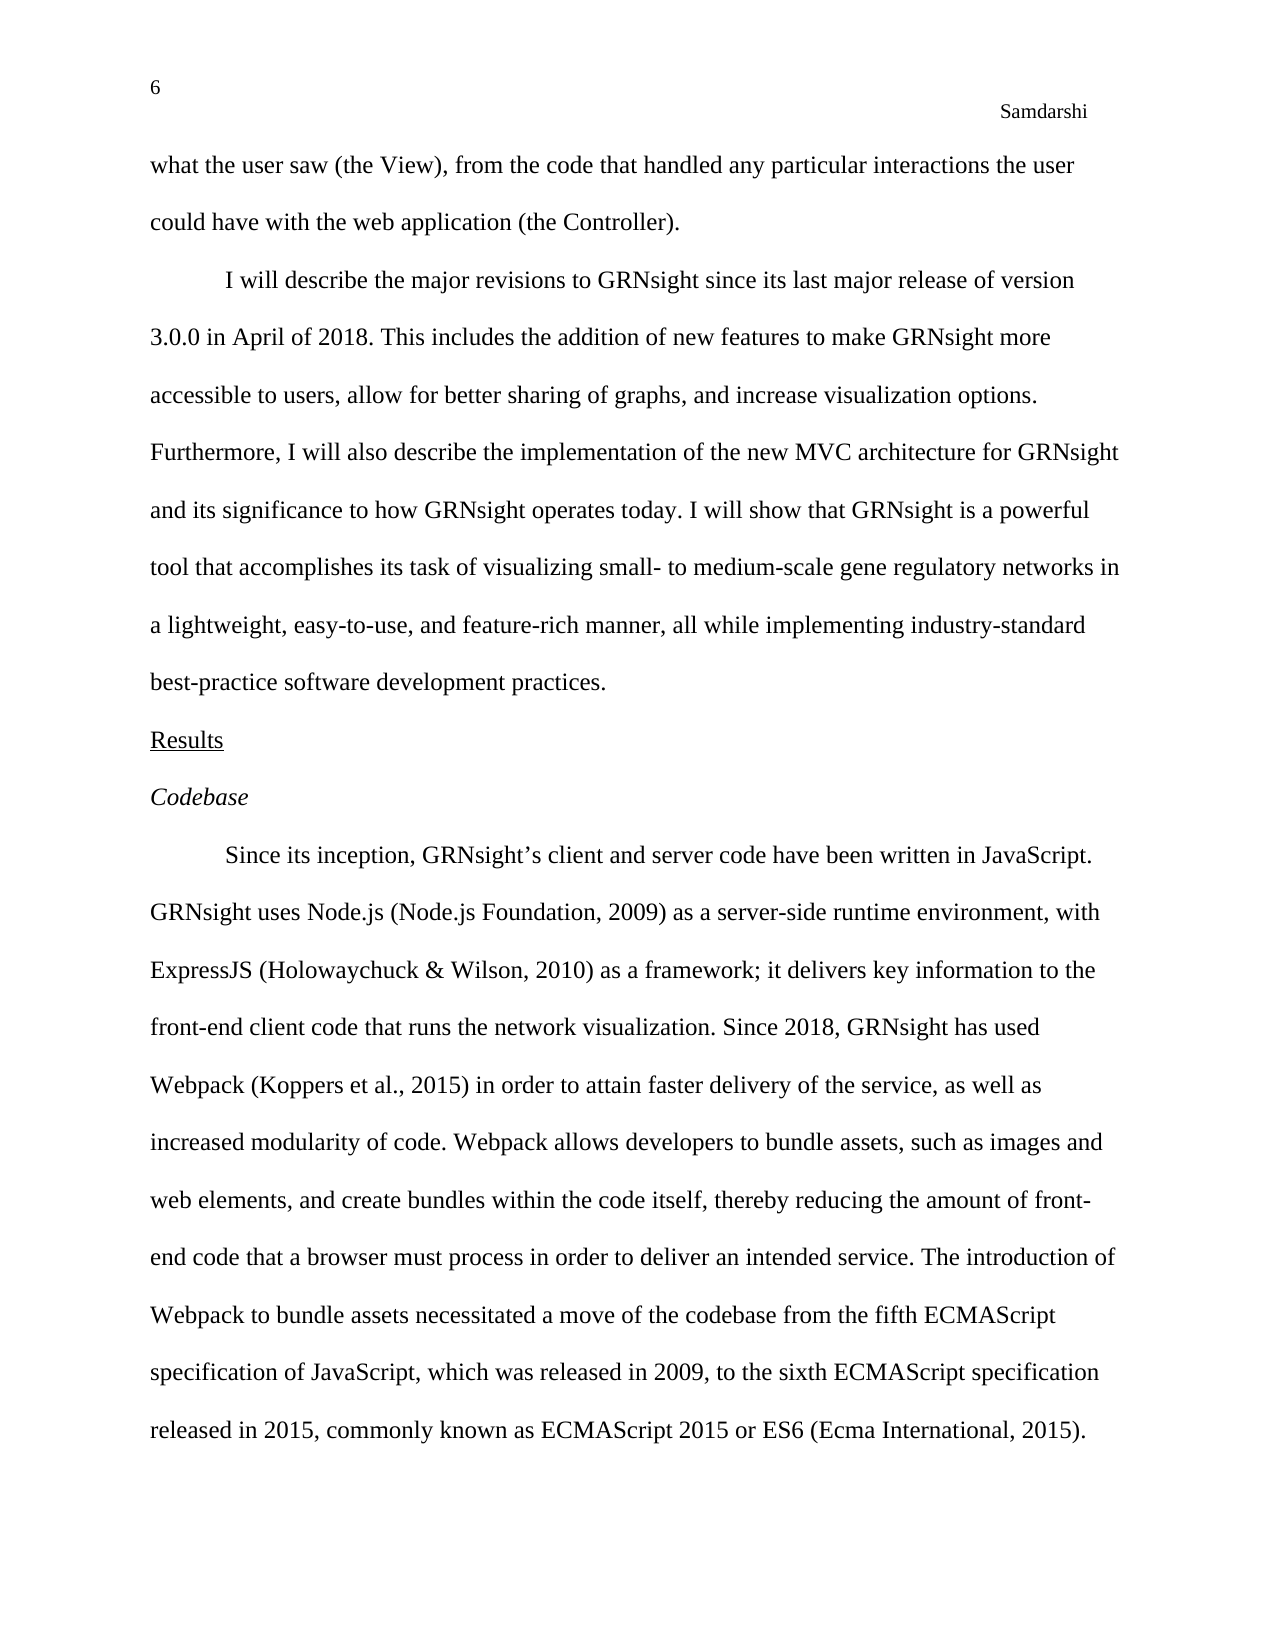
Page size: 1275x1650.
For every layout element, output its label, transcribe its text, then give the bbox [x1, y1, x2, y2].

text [150, 840, 1125, 1444]
text I will describe the major revisions to GRNsight since its last major release of version 3.0.0 in April of 2018. This includes the addition of new features to make GRNsight more accessible to users, allow for better sharing of graphs, and increase visualization options. Furthermore, I will also describe the implementation of the new MVC architecture for GRNsight and its significance to how GRNsight operates today. I will show that GRNsight is a powerful tool that accomplishes its task of visualizing small- to medium-scale gene regulatory networks in a lightweight, easy-to-use, and feature-rich manner, all while implementing industry-standard best-practice software development practices. [150, 265, 1125, 696]
text Codebase [150, 782, 1125, 811]
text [150, 150, 1125, 236]
text Results [150, 725, 1125, 754]
